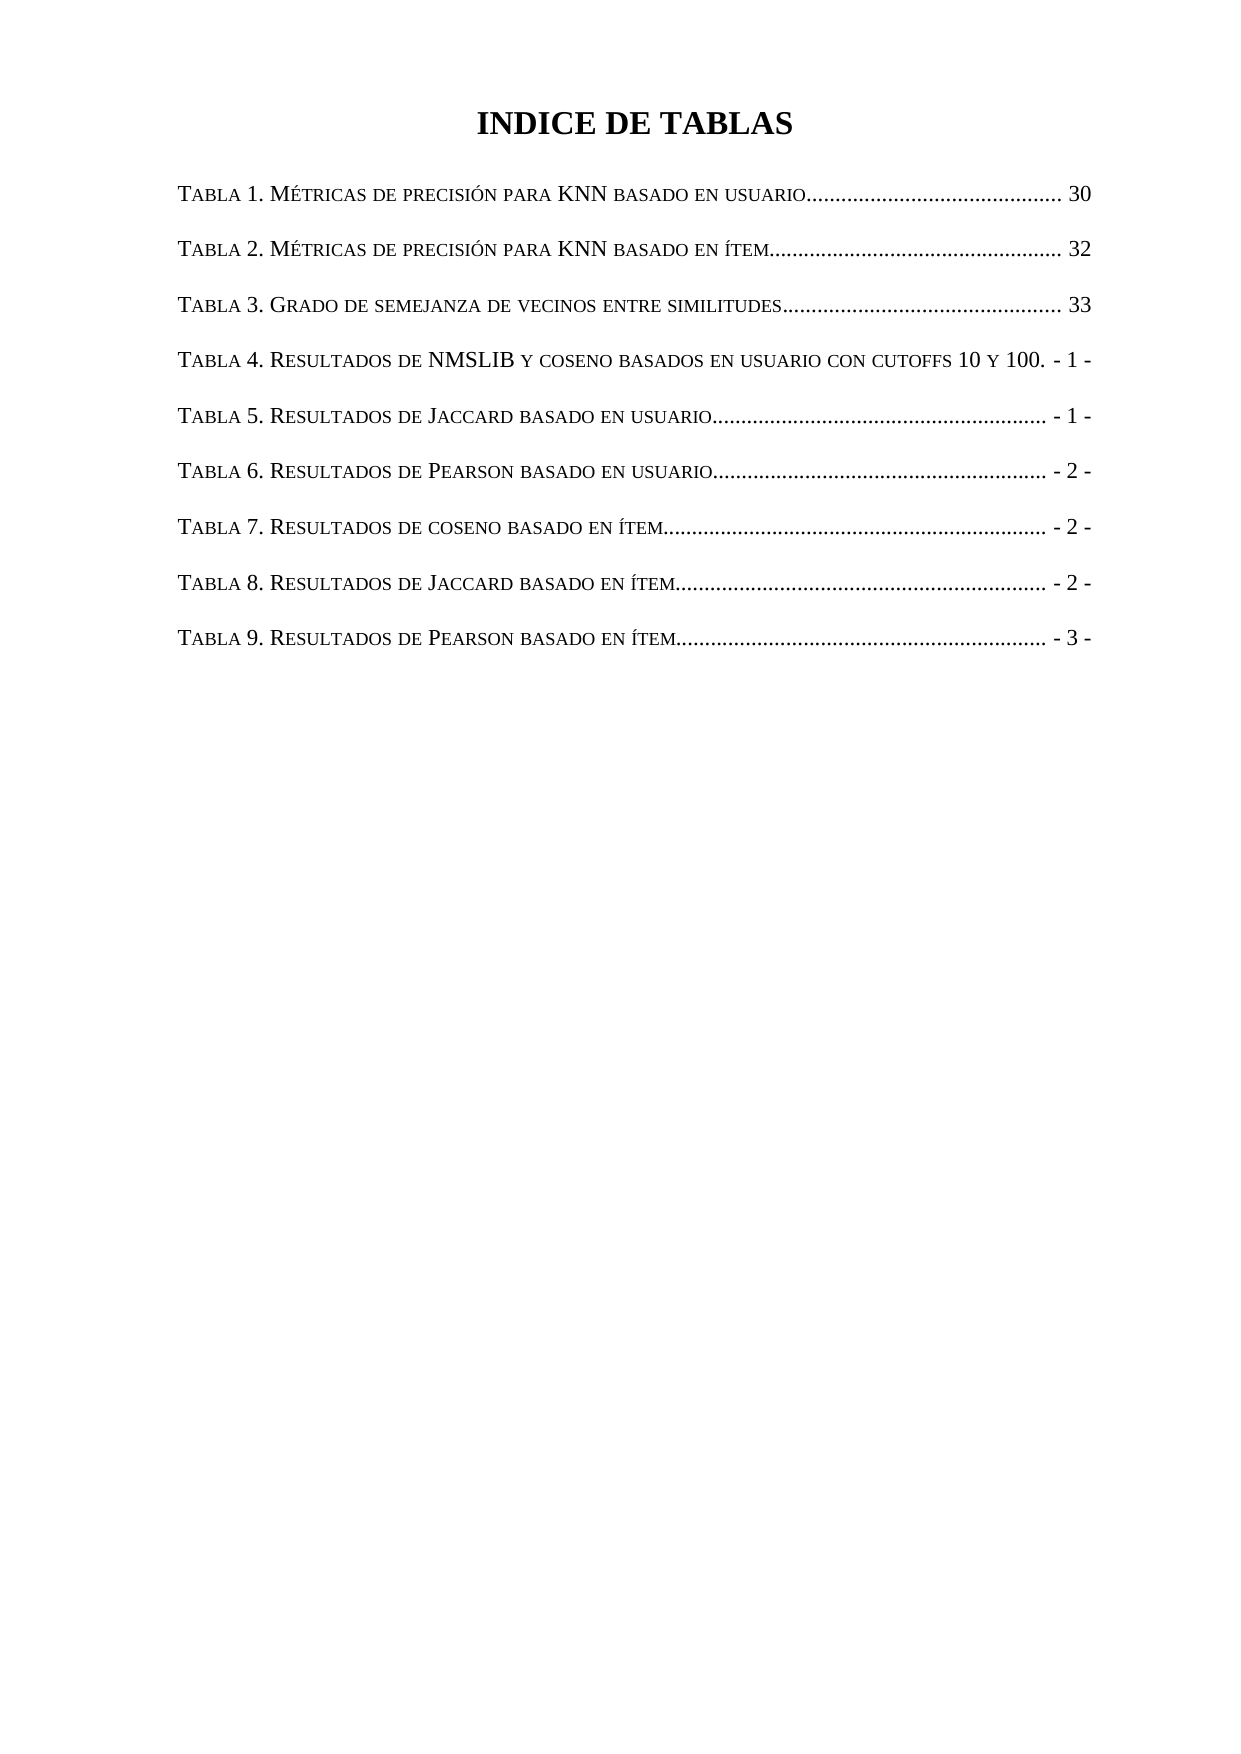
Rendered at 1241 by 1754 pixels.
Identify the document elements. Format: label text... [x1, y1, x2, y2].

text Tabla 3. Grado de semejanza de vecinos entre similitudes. 33 [177, 291, 1092, 317]
text Tabla 9. Resultados de Pearson basado en ítem - 3 - [177, 624, 1092, 650]
text Tabla 4. Resultados de NMSLIB y coseno basados en usuario con cutoffs 10 y 100 - 1 - [177, 346, 1092, 373]
text Tabla 7. Resultados de coseno basado en ítem - 2 - [177, 513, 1092, 539]
text Tabla 5. Resultados de Jaccard basado en usuario - 1 - [177, 402, 1092, 428]
text INDICE DE TABLAS [177, 103, 1092, 142]
text Tabla 8. Resultados de Jaccard basado en ítem - 2 - [177, 568, 1092, 595]
text Tabla 1. Métricas de precisión para KNN basado en usuario 30 [177, 180, 1092, 206]
text Tabla 2. Métricas de precisión para KNN basado en ítem 32 [177, 235, 1092, 262]
text Tabla 6. Resultados de Pearson basado en usuario - 2 - [177, 457, 1092, 484]
